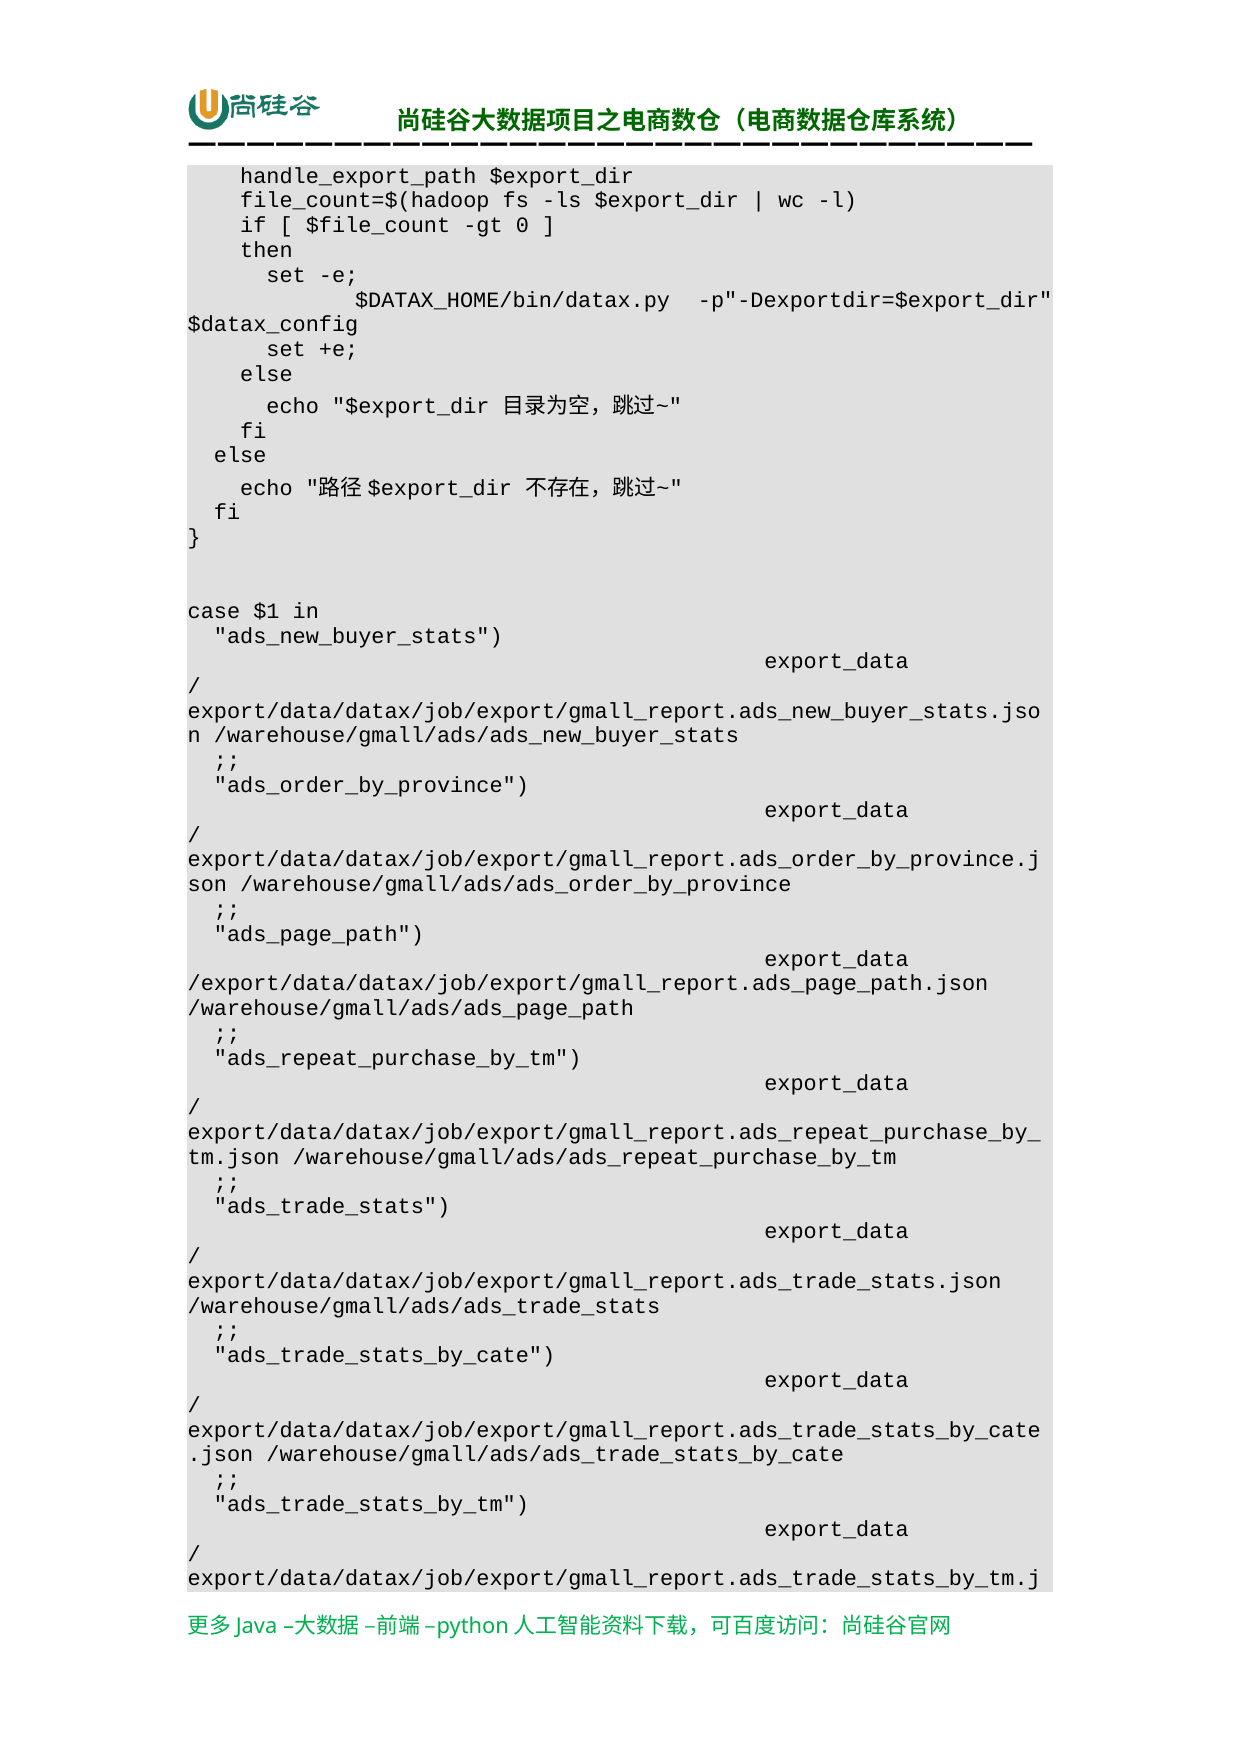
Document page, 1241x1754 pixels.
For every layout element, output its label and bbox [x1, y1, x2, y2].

picture [187, 88, 320, 130]
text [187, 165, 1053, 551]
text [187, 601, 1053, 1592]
